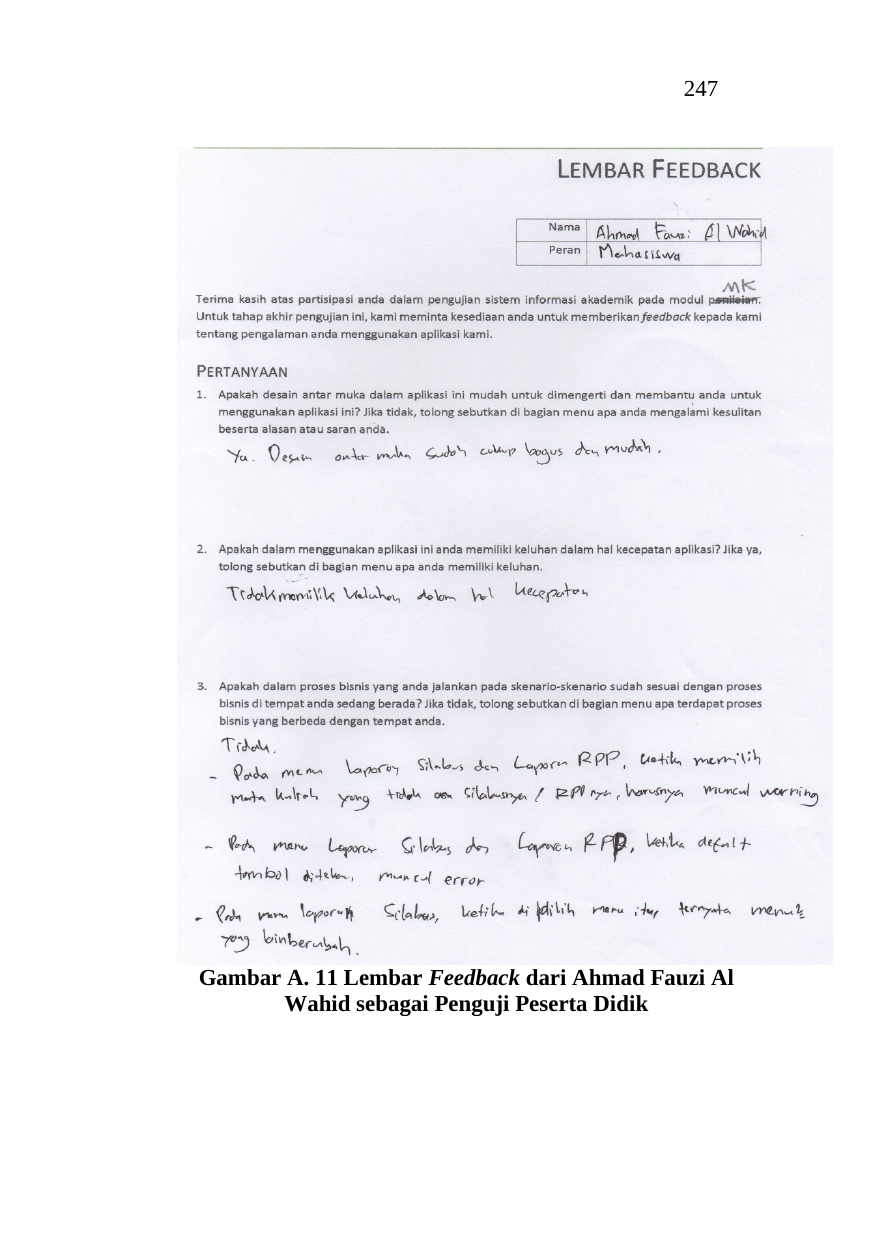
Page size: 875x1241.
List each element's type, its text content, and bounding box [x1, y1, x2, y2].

picture [177, 147, 834, 965]
text Gambar A. 11 Lembar Feedback dari Ahmad Fauzi Al Wahid sebagai Penguji Peserta Didik [177, 965, 756, 1017]
